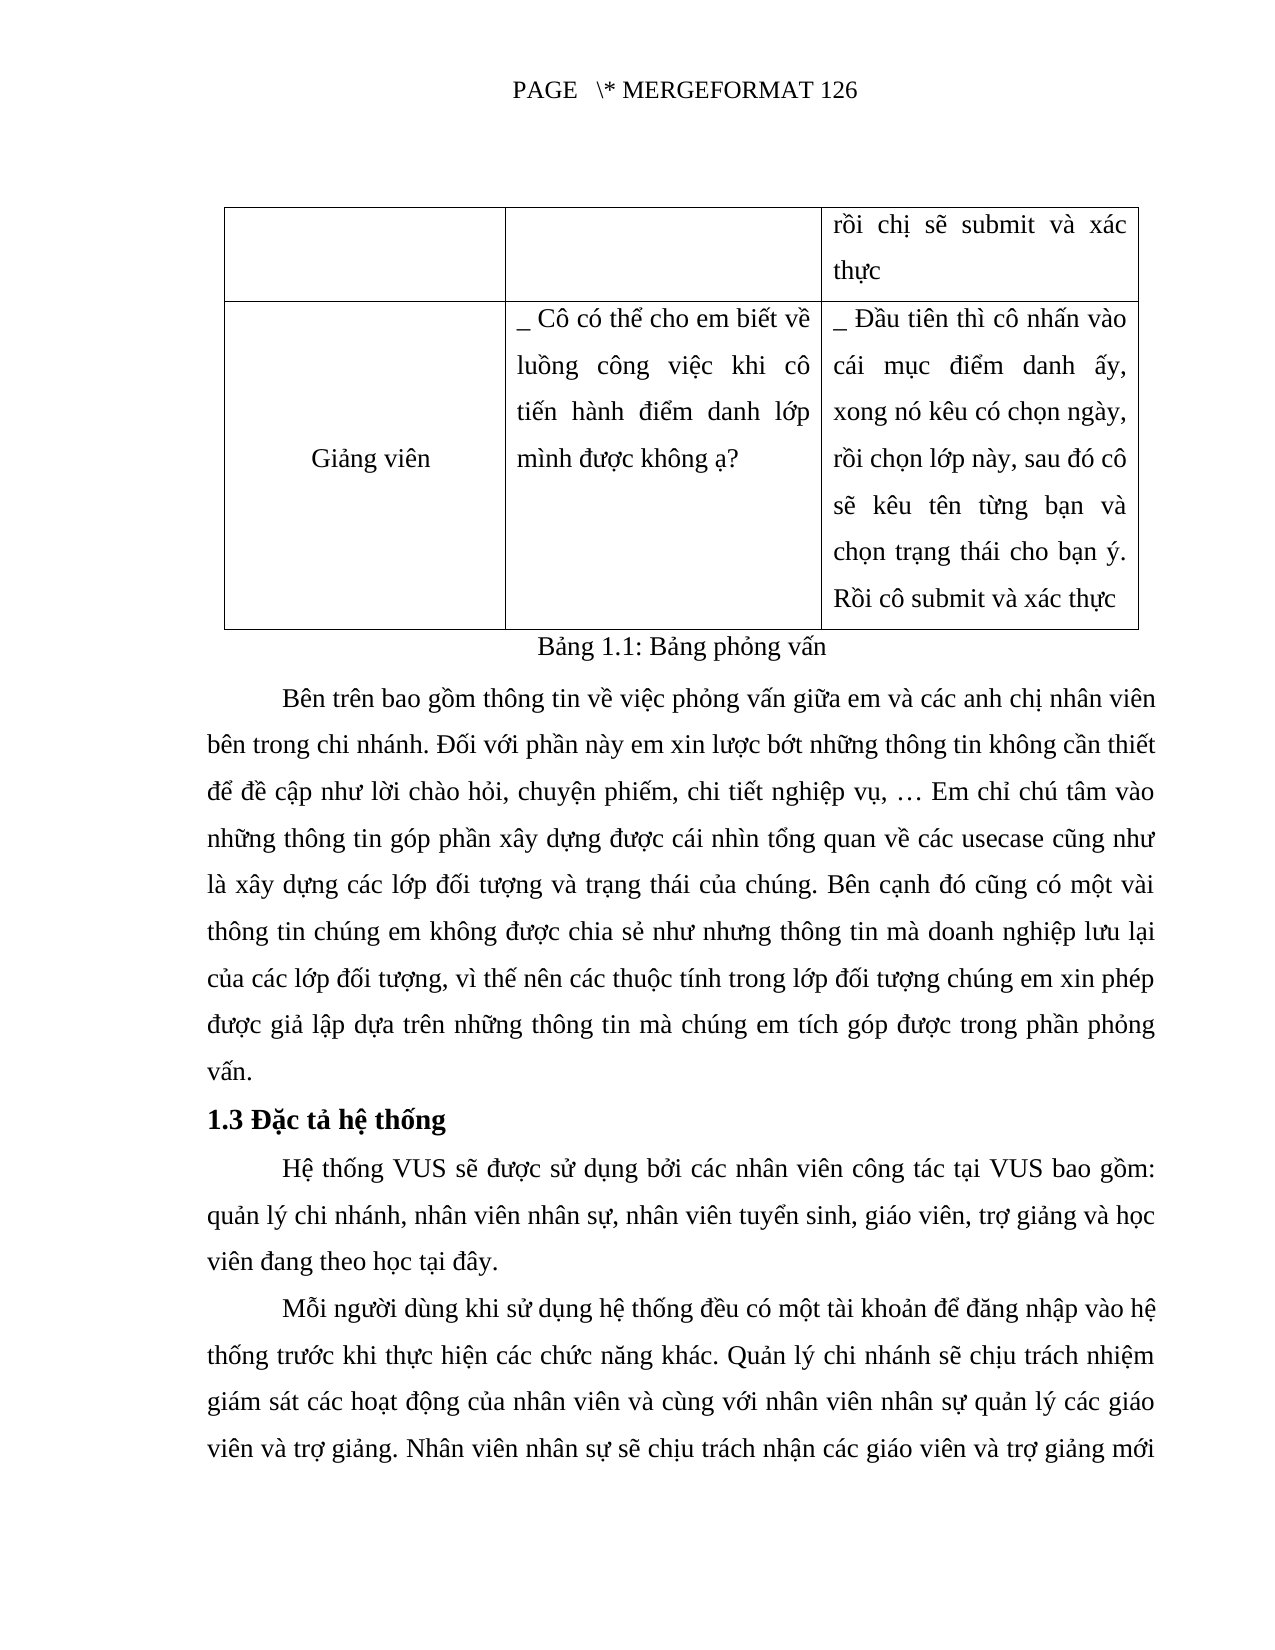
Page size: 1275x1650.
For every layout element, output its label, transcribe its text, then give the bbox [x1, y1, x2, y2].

text Hệ thống VUS sẽ được sử dụng bởi các nhân viên công tác tại VUS bao gồm: quản lý chi nhánh, nhân viên nhân sự, nhân viên tuyển sinh, giáo viên, trợ giảng và học viên đang theo học tại đây. [207, 1152, 1157, 1277]
list Đặc tả hệ thống [207, 1102, 1157, 1135]
table_cell Giảng viên [225, 302, 505, 629]
text Bên trên bao gồm thông tin về việc phỏng vấn giữa em và các anh chị nhân viên bên trong chi nhánh. Đối với phần này em xin lược bớt những thông tin không cần thiết để đề cập như lời chào hỏi, chuyện phiếm, chi tiết nghiệp vụ, … Em chỉ chú tâm vào những thông tin góp phần xây dựng được cái nhìn tổng quan về các usecase cũng như là xây dựng các lớp đối tượng và trạng thái của chúng. Bên cạnh đó cũng có một vài thông tin chúng em không được chia sẻ như nhưng thông tin mà doanh nghiệp lưu lại của các lớp đối tượng, vì thế nên các thuộc tính trong lớp đối tượng chúng em xin phép được giả lập dựa trên những thông tin mà chúng em tích góp được trong phần phỏng vấn. [207, 682, 1157, 1086]
table_cell _ Đầu tiên thì cô nhấn vào cái mục điểm danh ấy, xong nó kêu có chọn ngày, rồi chọn lớp này, sau đó cô sẽ kêu tên từng bạn và chọn trạng thái cho bạn ý. Rồi cô submit và xác thực [822, 302, 1138, 629]
table_cell _ Cô có thể cho em biết về luồng công việc khi cô tiến hành điểm danh lớp mình được không ạ? [506, 302, 821, 629]
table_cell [822, 208, 1138, 301]
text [207, 1292, 1157, 1463]
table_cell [506, 208, 821, 301]
